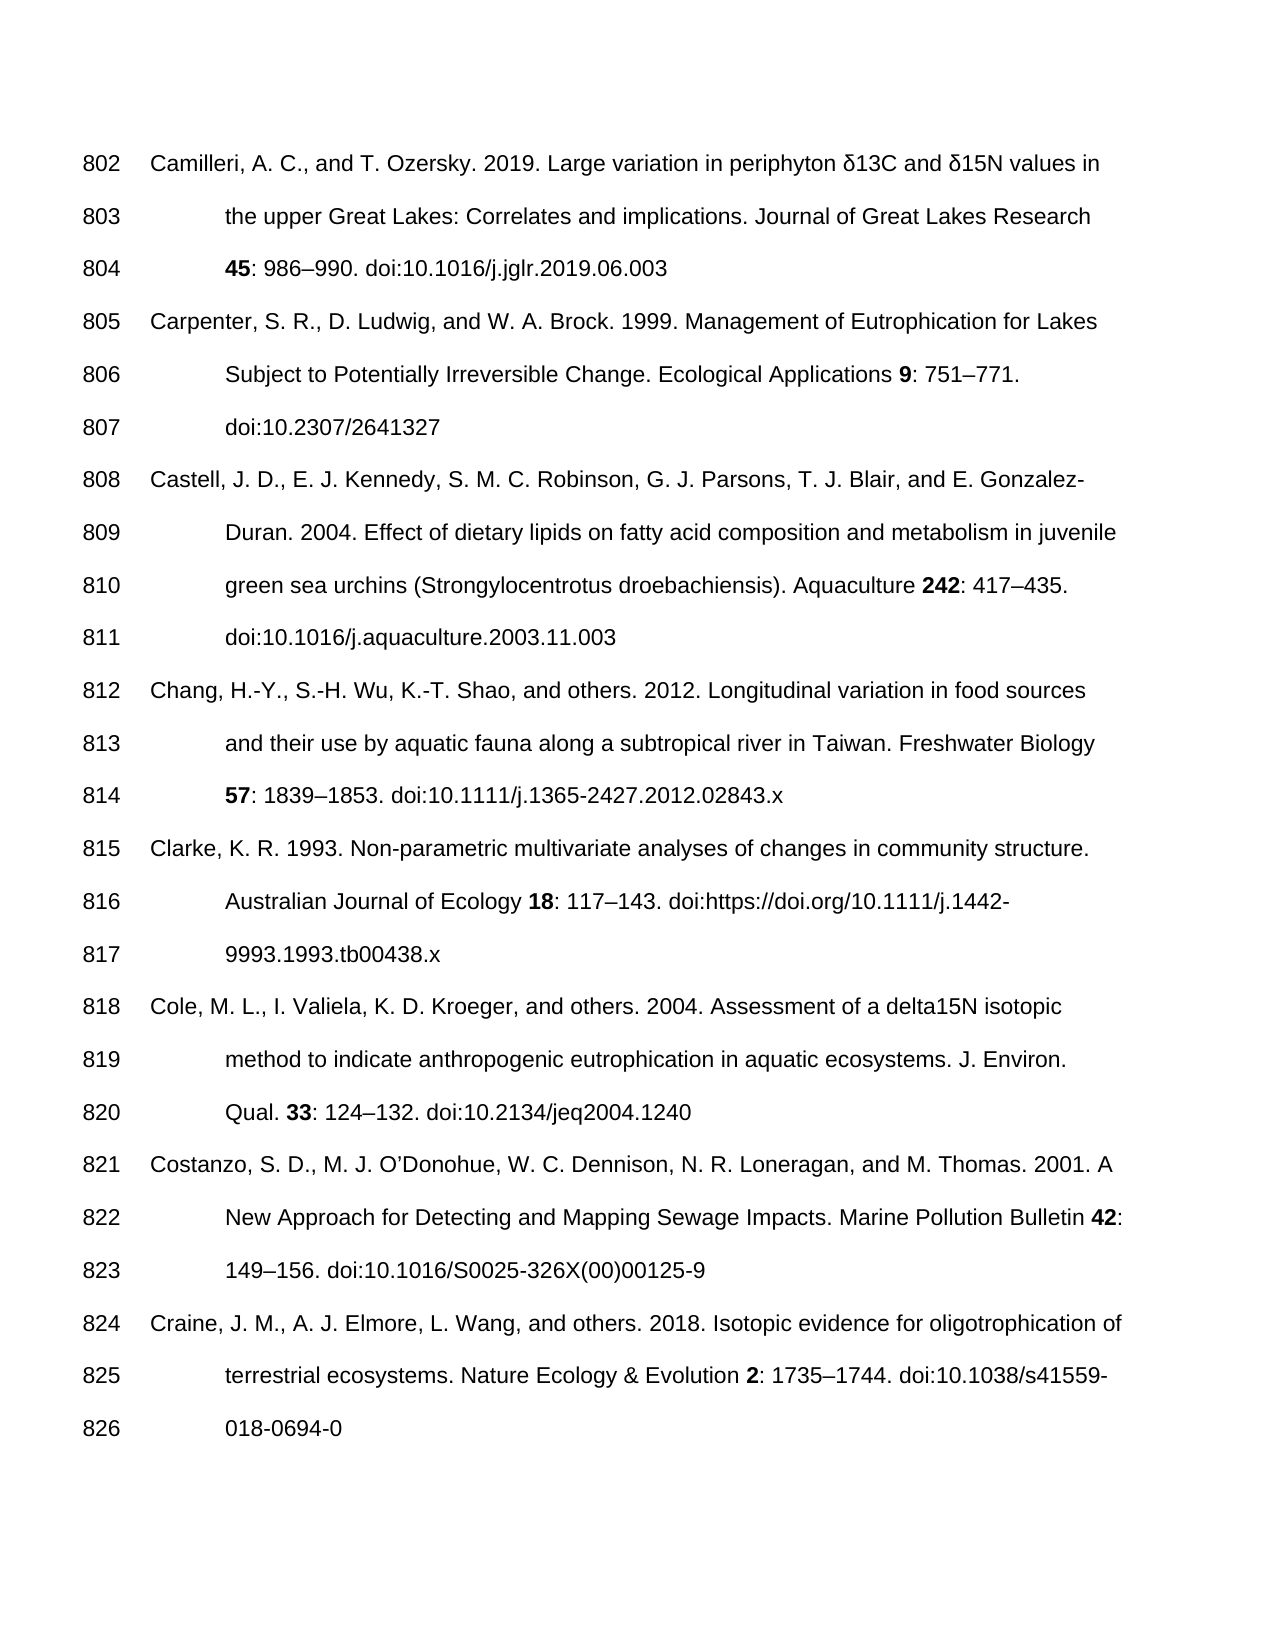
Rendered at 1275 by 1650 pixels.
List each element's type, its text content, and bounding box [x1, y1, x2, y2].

text Cole, M. L., I. Valiela, K. D. Kroeger, and others. 2004. Assessment of a delta15N isotopic method to indicate anthropogenic eutrophication in aquatic ecosystems. J. Environ. Qual. 33: 124–132. doi:10.2134/jeq2004.1240 [150, 993, 1125, 1125]
text Castell, J. D., E. J. Kennedy, S. M. C. Robinson, G. J. Parsons, T. J. Blair, and E. Gonzalez-Duran. 2004. Effect of dietary lipids on fatty acid composition and metabolism in juvenile green sea urchins (Strongylocentrotus droebachiensis). Aquaculture 242: 417–435. doi:10.1016/j.aquaculture.2003.11.003 [150, 466, 1125, 651]
text Chang, H.-Y., S.-H. Wu, K.-T. Shao, and others. 2012. Longitudinal variation in food sources and their use by aquatic fauna along a subtropical river in Taiwan. Freshwater Biology 57: 1839–1853. doi:10.1111/j.1365-2427.2012.02843.x [150, 677, 1125, 809]
text Craine, J. M., A. J. Elmore, L. Wang, and others. 2018. Isotopic evidence for oligotrophication of terrestrial ecosystems. Nature Ecology & Evolution 2: 1735–1744. doi:10.1038/s41559-018-0694-0 [150, 1309, 1125, 1441]
text Clarke, K. R. 1993. Non-parametric multivariate analyses of changes in community structure. Australian Journal of Ecology 18: 117–143. doi:https://doi.org/10.1111/j.1442-9993.1993.tb00438.x [150, 835, 1125, 967]
text Camilleri, A. C., and T. Ozersky. 2019. Large variation in periphyton δ13C and δ15N values in the upper Great Lakes: Correlates and implications. Journal of Great Lakes Research 45: 986–990. doi:10.1016/j.jglr.2019.06.003 [150, 150, 1125, 282]
text Carpenter, S. R., D. Ludwig, and W. A. Brock. 1999. Management of Eutrophication for Lakes Subject to Potentially Irreversible Change. Ecological Applications 9: 751–771. doi:10.2307/2641327 [150, 308, 1125, 440]
text Costanzo, S. D., M. J. O’Donohue, W. C. Dennison, N. R. Loneragan, and M. Thomas. 2001. A New Approach for Detecting and Mapping Sewage Impacts. Marine Pollution Bulletin 42: 149–156. doi:10.1016/S0025-326X(00)00125-9 [150, 1151, 1125, 1283]
